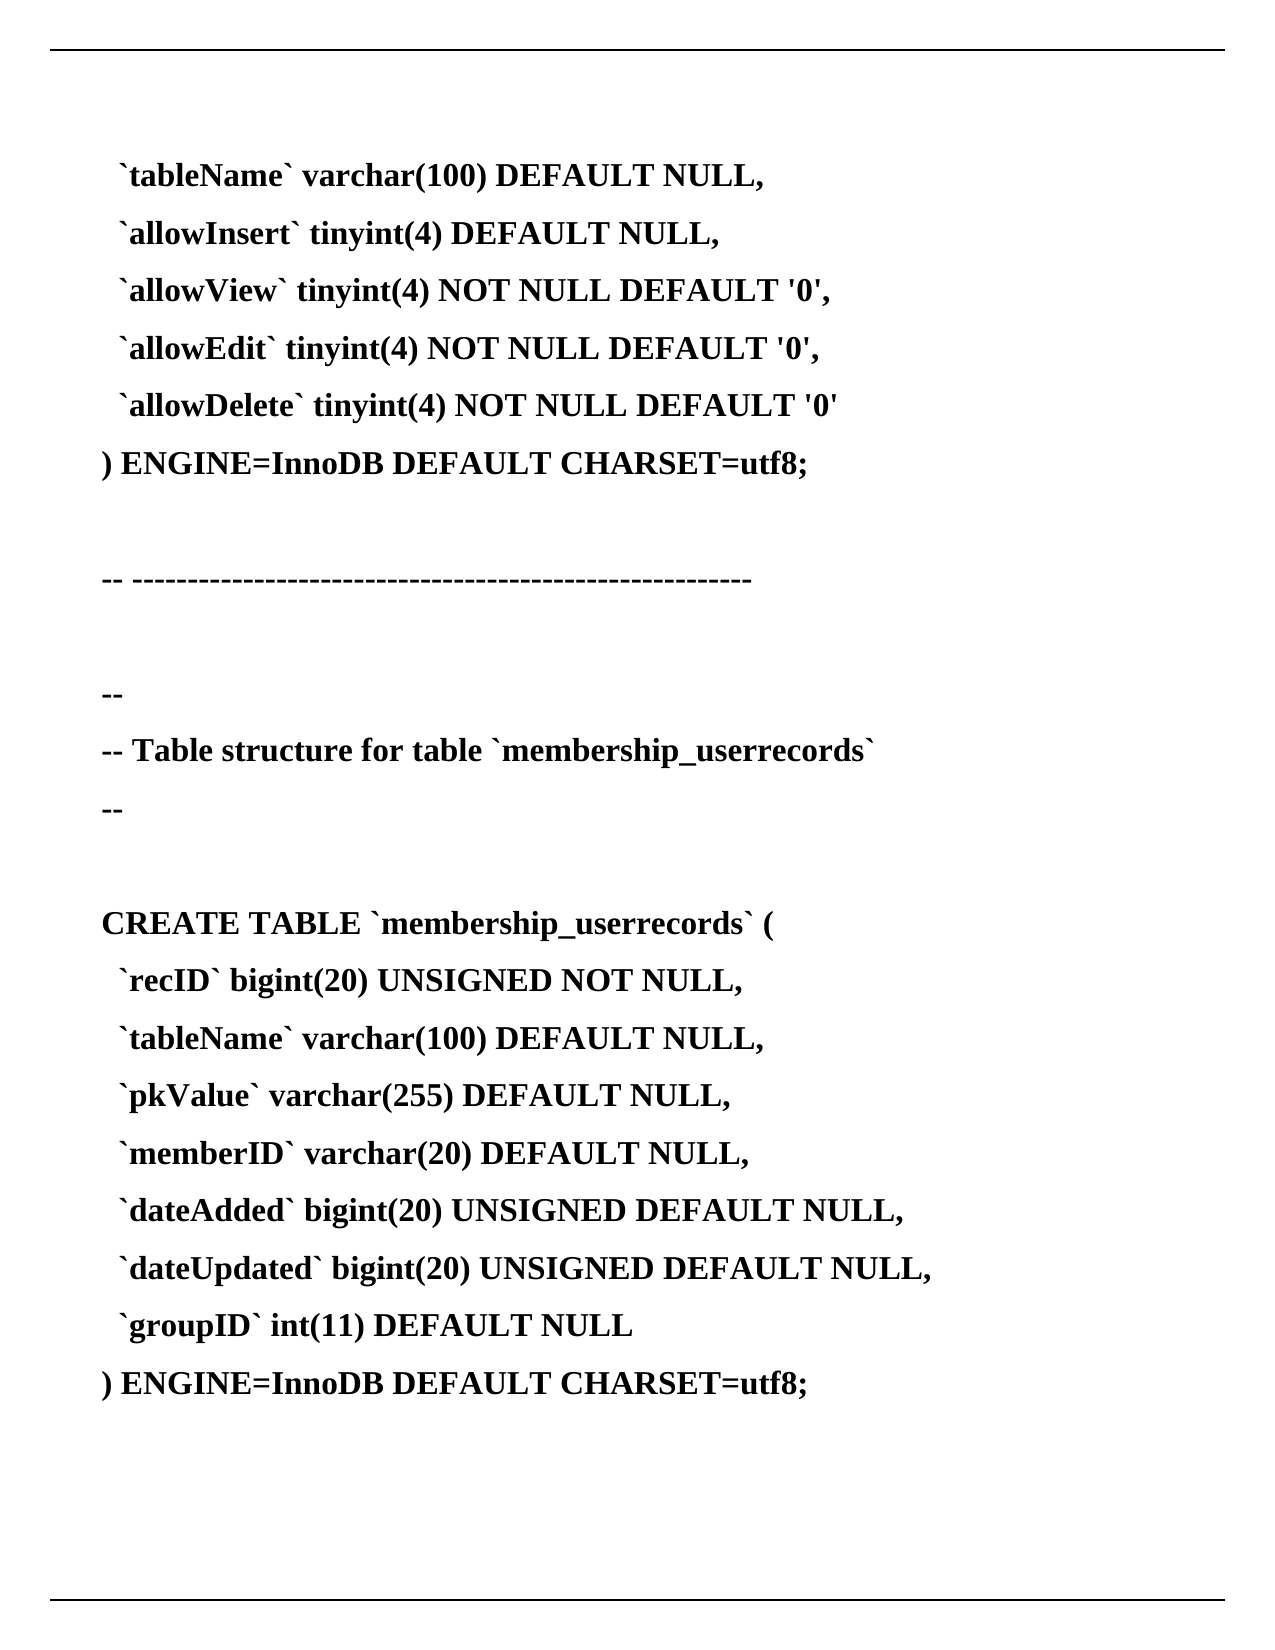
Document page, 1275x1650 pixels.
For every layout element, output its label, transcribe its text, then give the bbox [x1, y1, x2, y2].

text -- [101, 788, 1125, 826]
text `allowInsert` tinyint(4) DEFAULT NULL, [101, 213, 1125, 251]
text -- -------------------------------------------------------- [101, 558, 1125, 596]
text -- [101, 673, 1125, 711]
text `groupID` int(11) DEFAULT NULL [101, 1306, 1125, 1344]
text `pkValue` varchar(255) DEFAULT NULL, [101, 1076, 1125, 1114]
text `recID` bigint(20) UNSIGNED NOT NULL, [101, 961, 1125, 999]
text `dateUpdated` bigint(20) UNSIGNED DEFAULT NULL, [101, 1248, 1125, 1286]
text ) ENGINE=InnoDB DEFAULT CHARSET=utf8; [101, 443, 1125, 481]
text `tableName` varchar(100) DEFAULT NULL, [101, 1018, 1125, 1056]
text `allowView` tinyint(4) NOT NULL DEFAULT '0', [101, 271, 1125, 309]
text `memberID` varchar(20) DEFAULT NULL, [101, 1133, 1125, 1171]
text `tableName` varchar(100) DEFAULT NULL, [101, 156, 1125, 194]
text `allowDelete` tinyint(4) NOT NULL DEFAULT '0' [101, 386, 1125, 424]
text `dateAdded` bigint(20) UNSIGNED DEFAULT NULL, [101, 1191, 1125, 1229]
text `allowEdit` tinyint(4) NOT NULL DEFAULT '0', [101, 328, 1125, 366]
text CREATE TABLE `membership_userrecords` ( [101, 903, 1125, 941]
text ) ENGINE=InnoDB DEFAULT CHARSET=utf8; [101, 1363, 1125, 1401]
text -- Table structure for table `membership_userrecords` [101, 731, 1125, 769]
